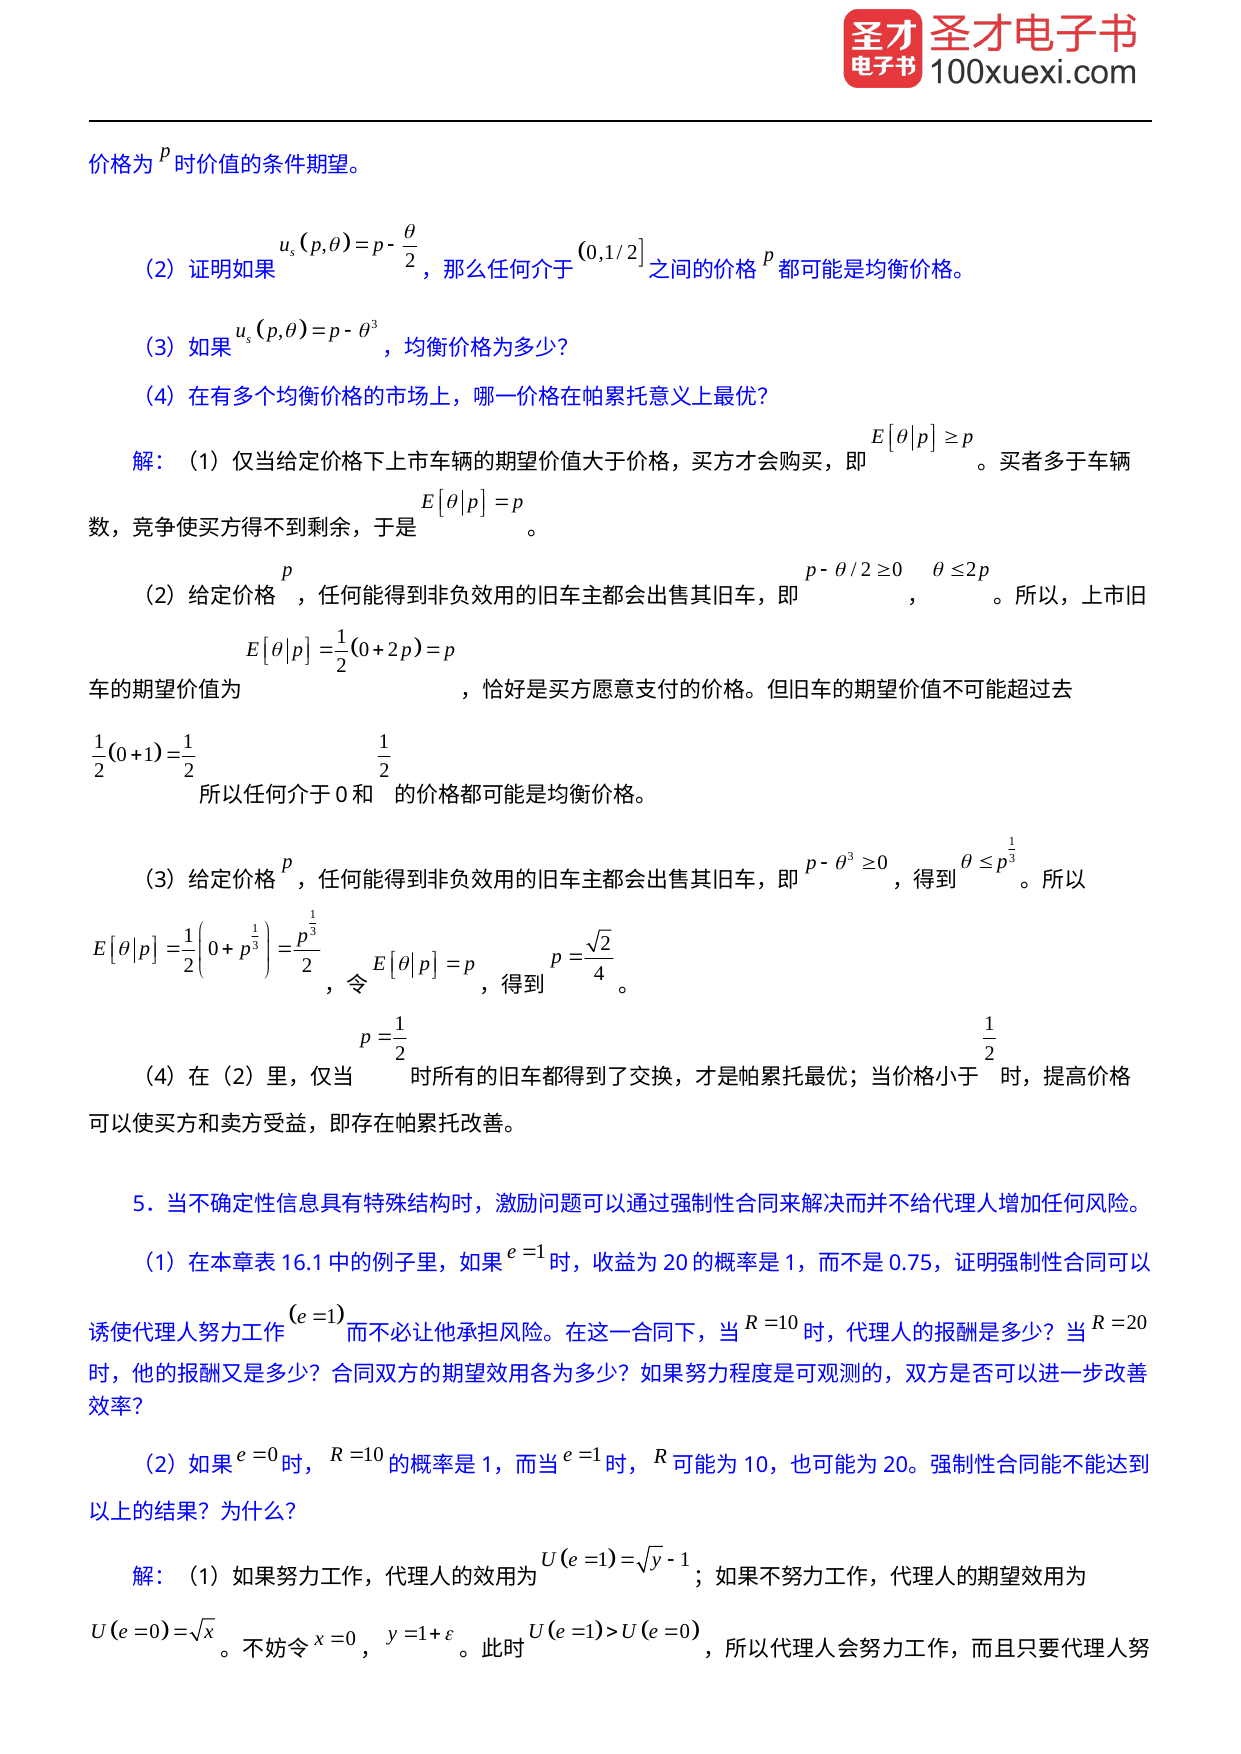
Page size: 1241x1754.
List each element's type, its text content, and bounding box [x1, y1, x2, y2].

text 解：（1）如果努力工作，代理人的效用为；如果不努力工作，代理人的期望效用为 [88, 1533, 1152, 1598]
text （3）如果，均衡价格为多少？ [88, 306, 1152, 371]
text （1）在本章表16.1中的例子里，如果时，收益为20的概率是1，而不是0.75，证明强制性合同可以诱使代理人努力工作而不必让他承担风险。在这一合同下，当时，代理人的报酬是多少？当时，他的报酬又是多少？合同双方的期望效用各为多少？如果努力程度是可观测的，双方是否可以进一步改善效率？ [88, 1226, 1152, 1421]
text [88, 1606, 1152, 1671]
text （4）在有多个均衡价格的市场上，哪一价格在帕累托意义上最优？ [88, 378, 1152, 411]
text ，令，得到。 [88, 903, 1152, 1001]
text （2）给定价格，任何能得到非负效用的旧车主都会出售其旧车，即，。所以，上市旧车的期望价值为，恰好是买方愿意支付的价格。但旧车的期望价值不可能超过去 [88, 556, 1152, 718]
text （4）在（2）里，仅当时所有的旧车都得到了交换，才是帕累托最优；当价格小于时，提高价格可以使买方和卖方受益，即存在帕累托改善。 [88, 1008, 1152, 1138]
text （3）给定价格，任何能得到非负效用的旧车主都会出售其旧车，即，得到。所以 [88, 831, 1152, 896]
text 解：（1）仅当给定价格下上市车辆的期望价值大于价格，买方才会购买，即。买者多于车辆数，竞争使买方得不到剩余，于是。 [88, 418, 1152, 548]
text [88, 128, 1152, 193]
text （2）如果时，的概率是1，而当时，可能为10，也可能为20。强制性合同能不能达到以上的结果？为什么？ [88, 1428, 1152, 1526]
text （2）证明如果，那么任何介于之间的价格都可能是均衡价格。 [88, 201, 1152, 298]
text 5．当不确定性信息具有特殊结构时，激励问题可以通过强制性合同来解决而并不给代理人增加任何风险。 [88, 1186, 1152, 1218]
text 所以任何介于0和的价格都可能是均衡价格。 [88, 726, 1152, 823]
picture [834, 0, 1152, 97]
